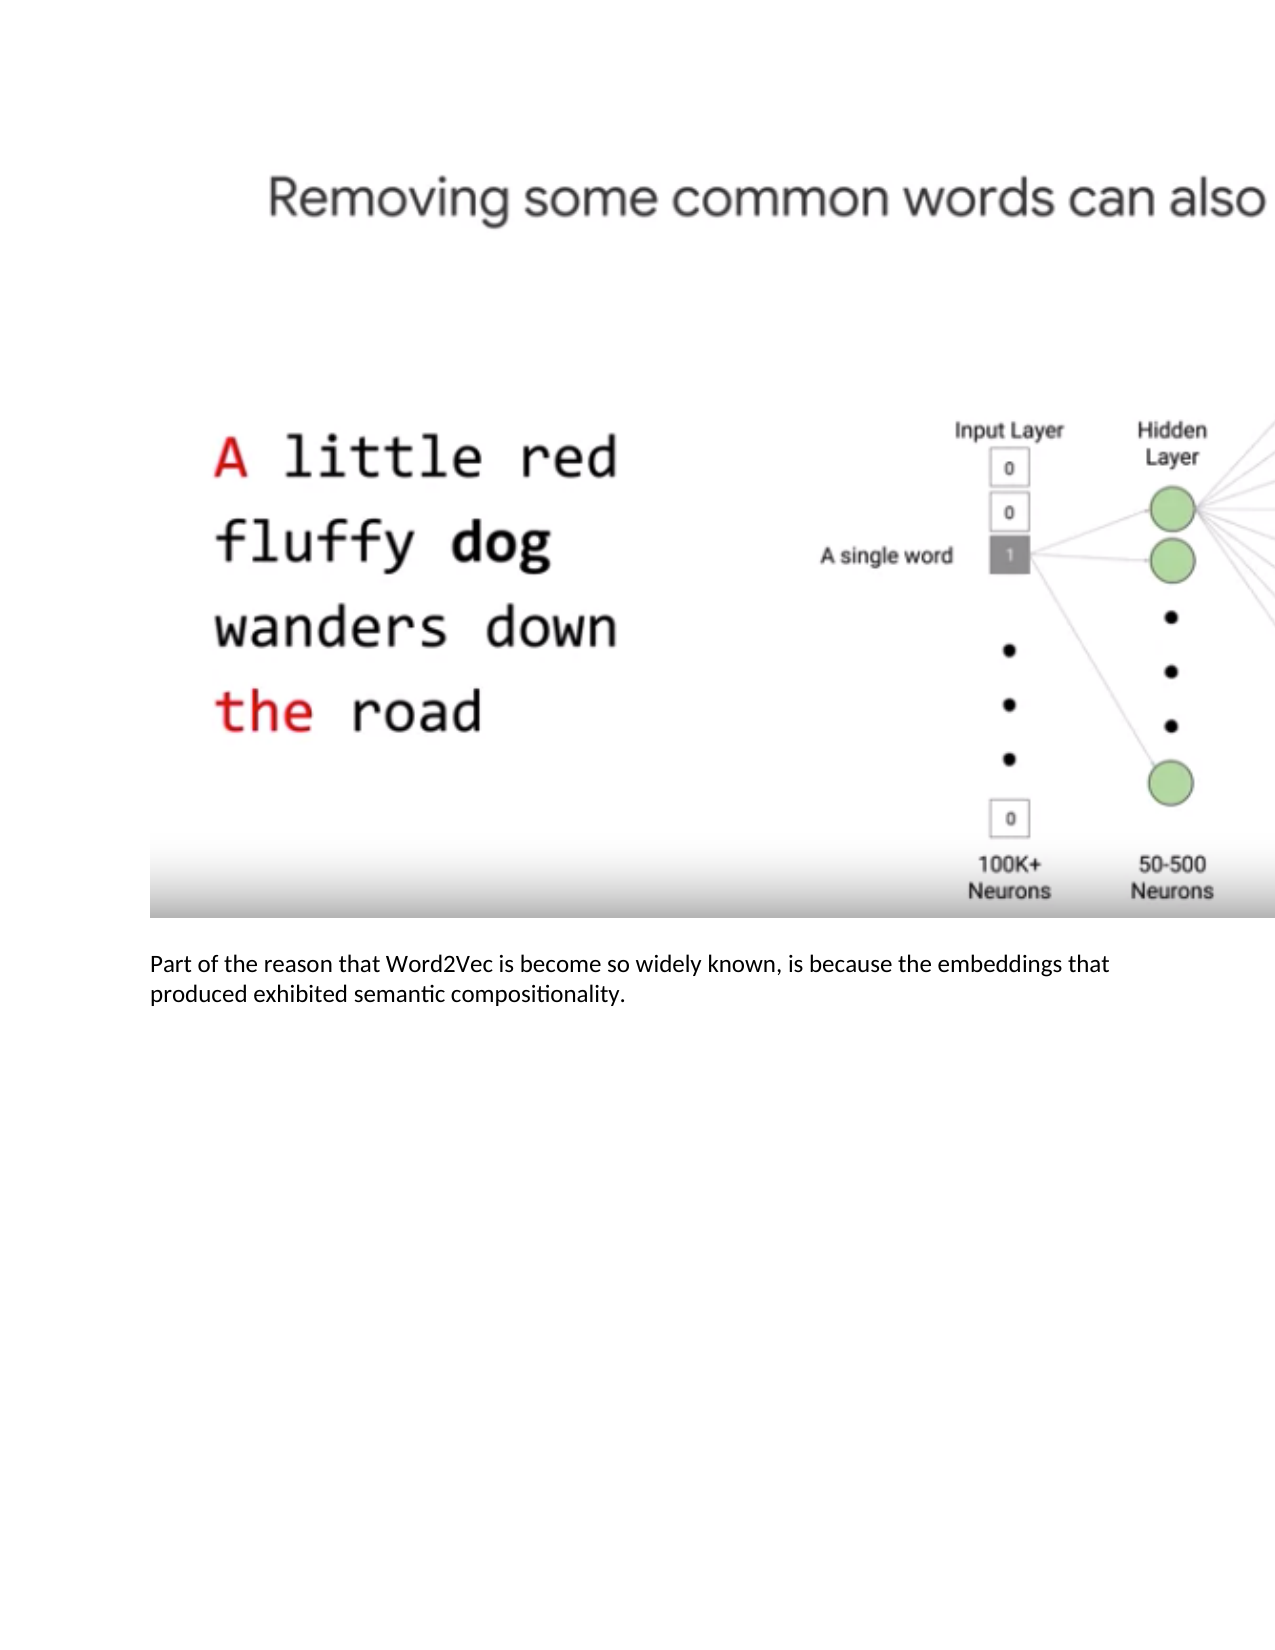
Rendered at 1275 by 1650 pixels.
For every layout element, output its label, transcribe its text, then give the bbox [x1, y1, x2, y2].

picture [150, 150, 1275, 918]
text Part of the reason that Word2Vec is become so widely known, is because the embeddings that produced exhibited semantic compositionality. [150, 948, 1125, 1009]
